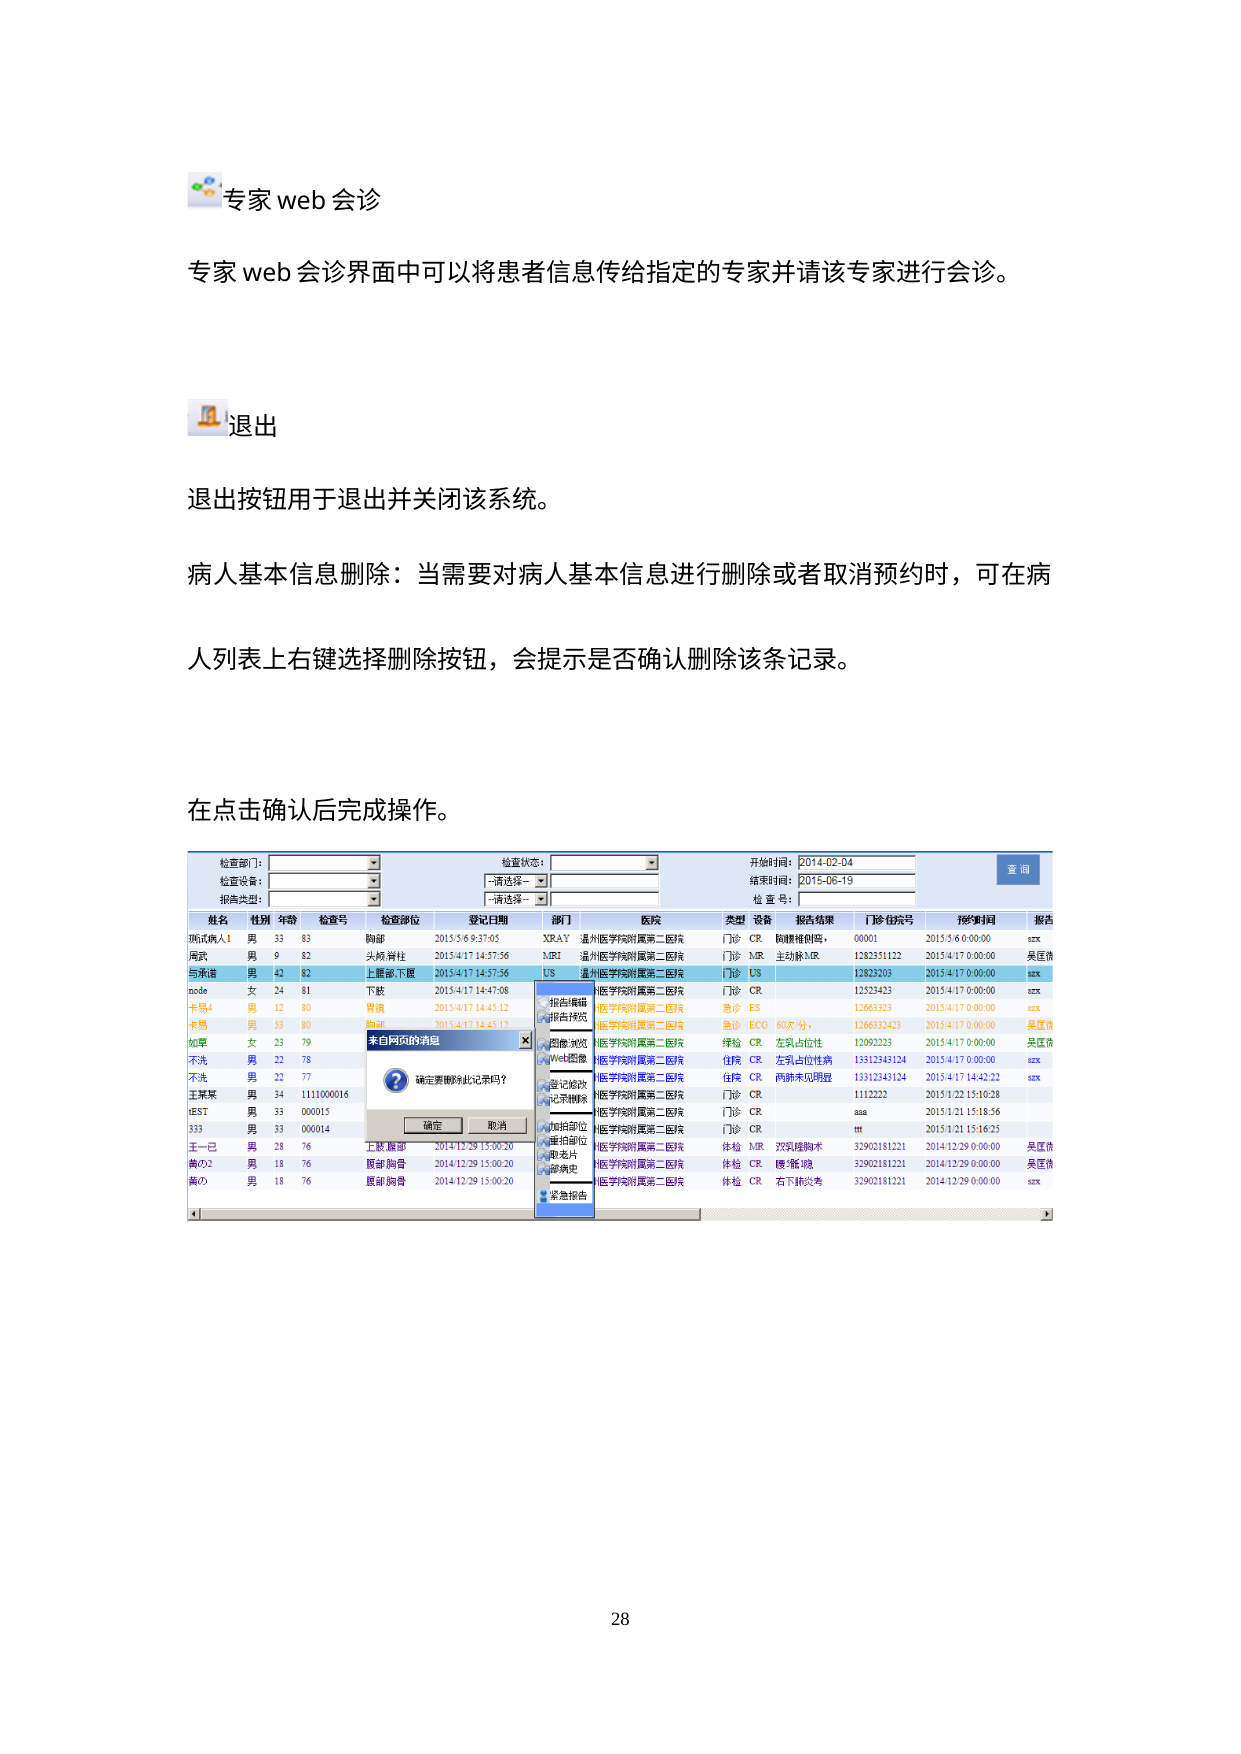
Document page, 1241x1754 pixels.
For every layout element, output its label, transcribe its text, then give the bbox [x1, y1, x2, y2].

text 专家web会诊 [187, 162, 1053, 227]
text 在点击确认后完成操作。 [187, 776, 1053, 841]
text 病人基本信息删除：当需要对病人基本信息进行删除或者取消预约时，可在病人列表上右键选择删除按钮，会提示是否确认删除该条记录。 [187, 541, 1053, 690]
picture [187, 399, 229, 436]
text 退出按钮用于退出并关闭该系统。 [187, 465, 1053, 530]
picture [187, 851, 1053, 1222]
text 退出 [187, 389, 1053, 454]
picture [187, 172, 222, 210]
text 专家web会诊界面中可以将患者信息传给指定的专家并请该专家进行会诊。 [187, 238, 1053, 303]
